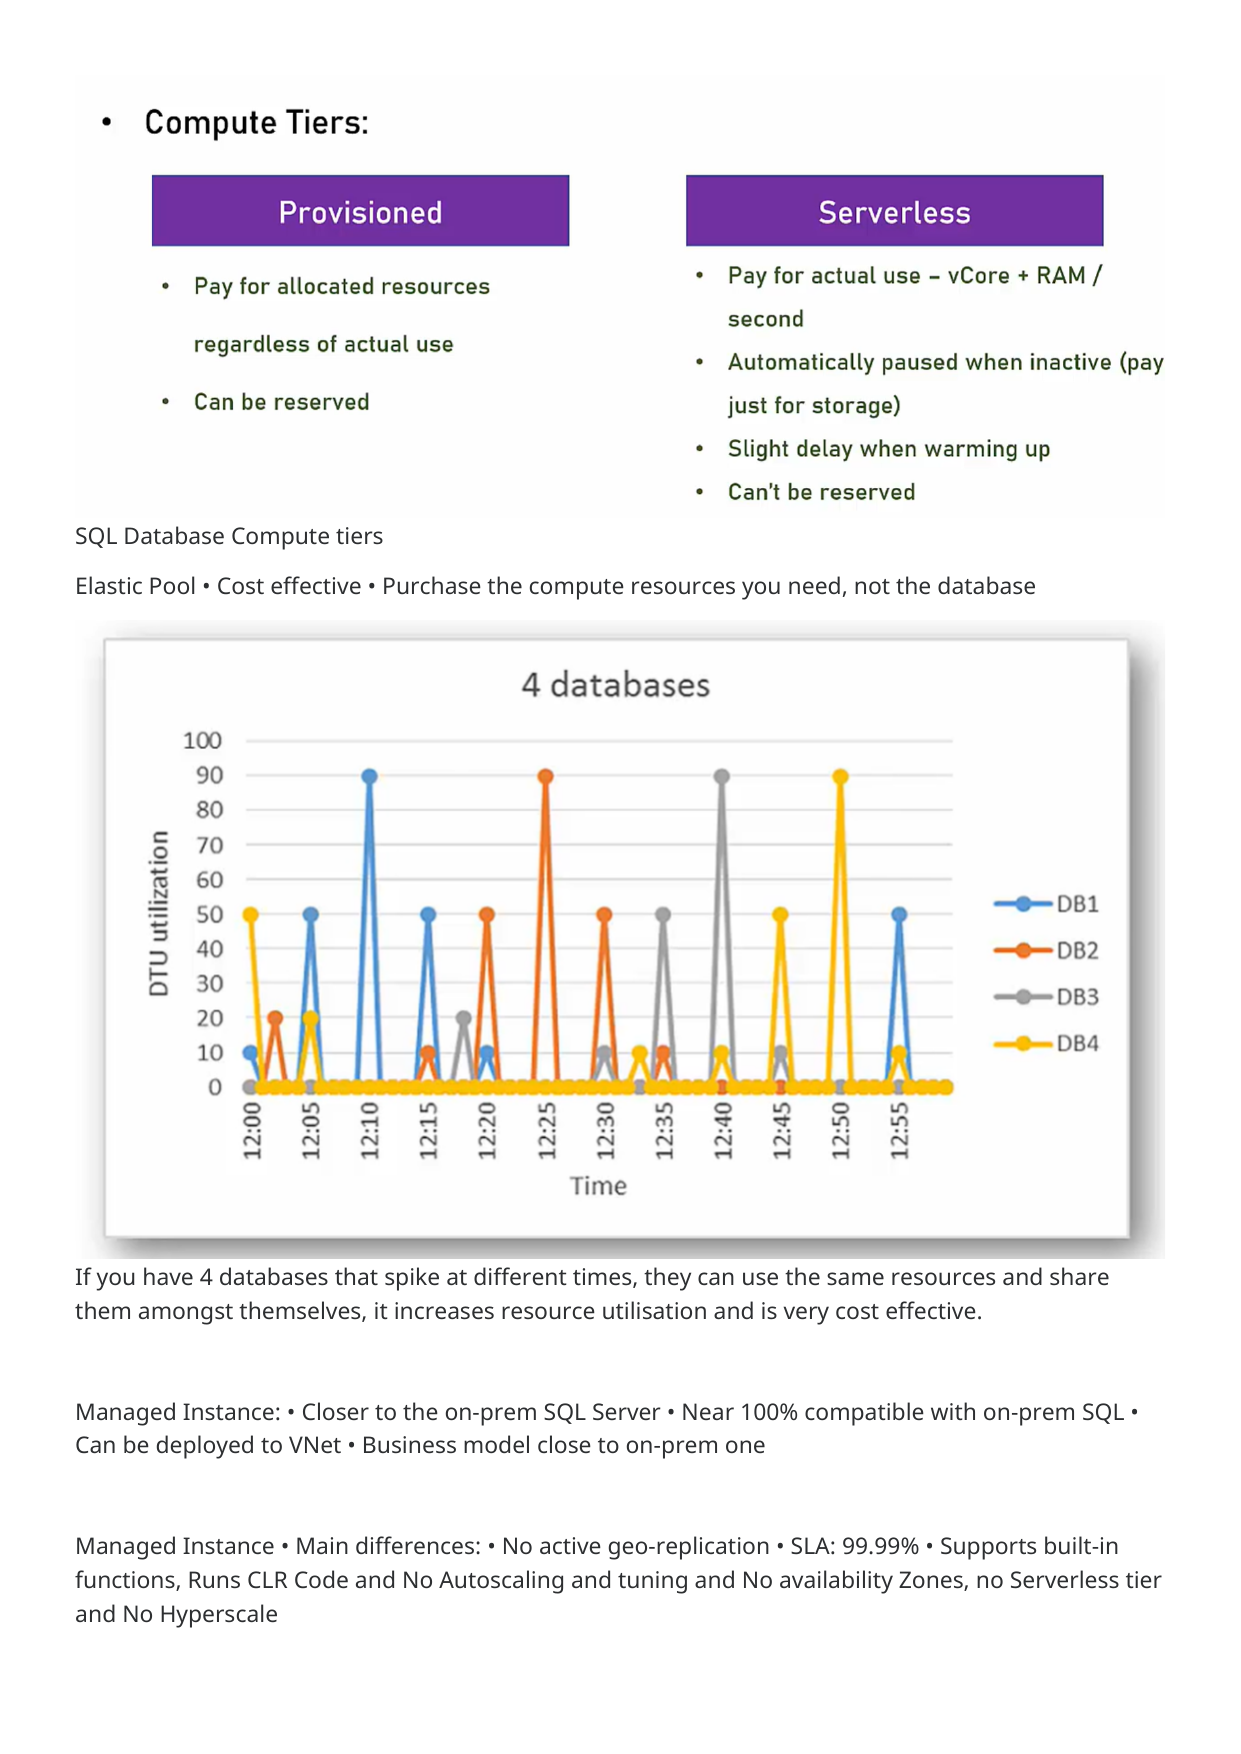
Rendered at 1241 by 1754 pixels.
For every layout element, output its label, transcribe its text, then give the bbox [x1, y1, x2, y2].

picture [75, 620, 1166, 1259]
picture [75, 75, 1166, 518]
text Elastic Pool • Cost effective • Purchase the compute resources you need, not the database [75, 570, 1165, 601]
text If you have 4 databases that spike at different times, they can use the same resources and share them amongst themselves, it increases resource utilisation and is very cost effective. [75, 1259, 1165, 1326]
text Managed Instance: • Closer to the on-prem SQL Server • Near 100% compatible with on-prem SQL • Can be deployed to VNet • Business model close to on-prem one [75, 1396, 1165, 1461]
text Managed Instance • Main differences: • No active geo-replication • SLA: 99.99% • Supports built-in functions, Runs CLR Code and No Autoscaling and tuning and No availability Zones, no Serverless tier and No Hyperscale [75, 1530, 1165, 1629]
text SQL Database Compute tiers [75, 518, 1165, 551]
